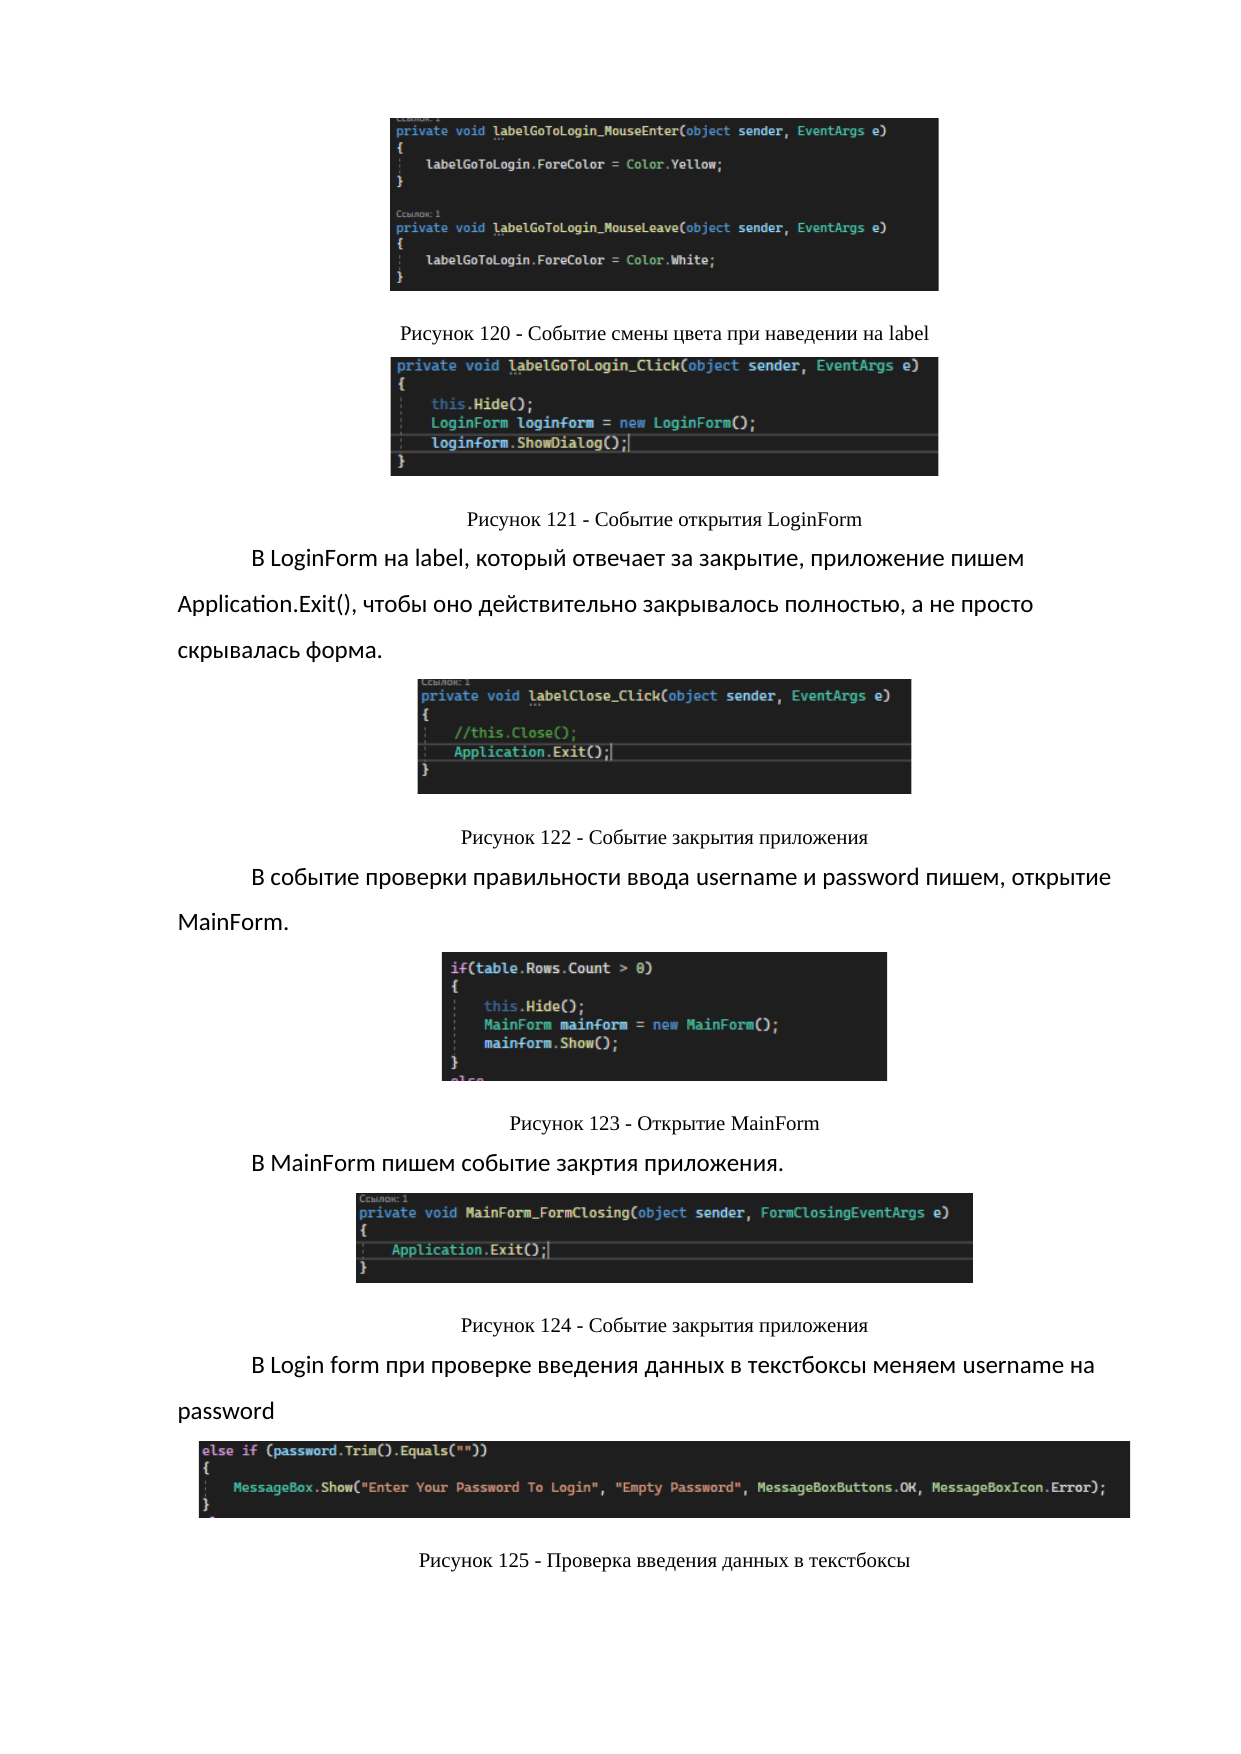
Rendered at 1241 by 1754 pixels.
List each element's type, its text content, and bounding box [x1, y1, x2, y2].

text В LoginForm на label, который отвечает за закрытие, приложение пишем Application.Exit(), чтобы оно действительно закрывалось полностью, а не просто скрывалась форма. [177, 542, 1152, 664]
picture [441, 952, 888, 1081]
picture [198, 1441, 1131, 1518]
picture [417, 679, 912, 794]
picture [390, 118, 939, 291]
text В MainForm пишем событие закртия приложения. [177, 1147, 1152, 1178]
picture [390, 357, 939, 476]
picture [356, 1193, 973, 1283]
text В событие проверки правильности ввода username и password пишем, открытие MainForm. [177, 861, 1152, 937]
text В Login form при проверке введения данных в текстбоксы меняем username на password [177, 1349, 1152, 1426]
